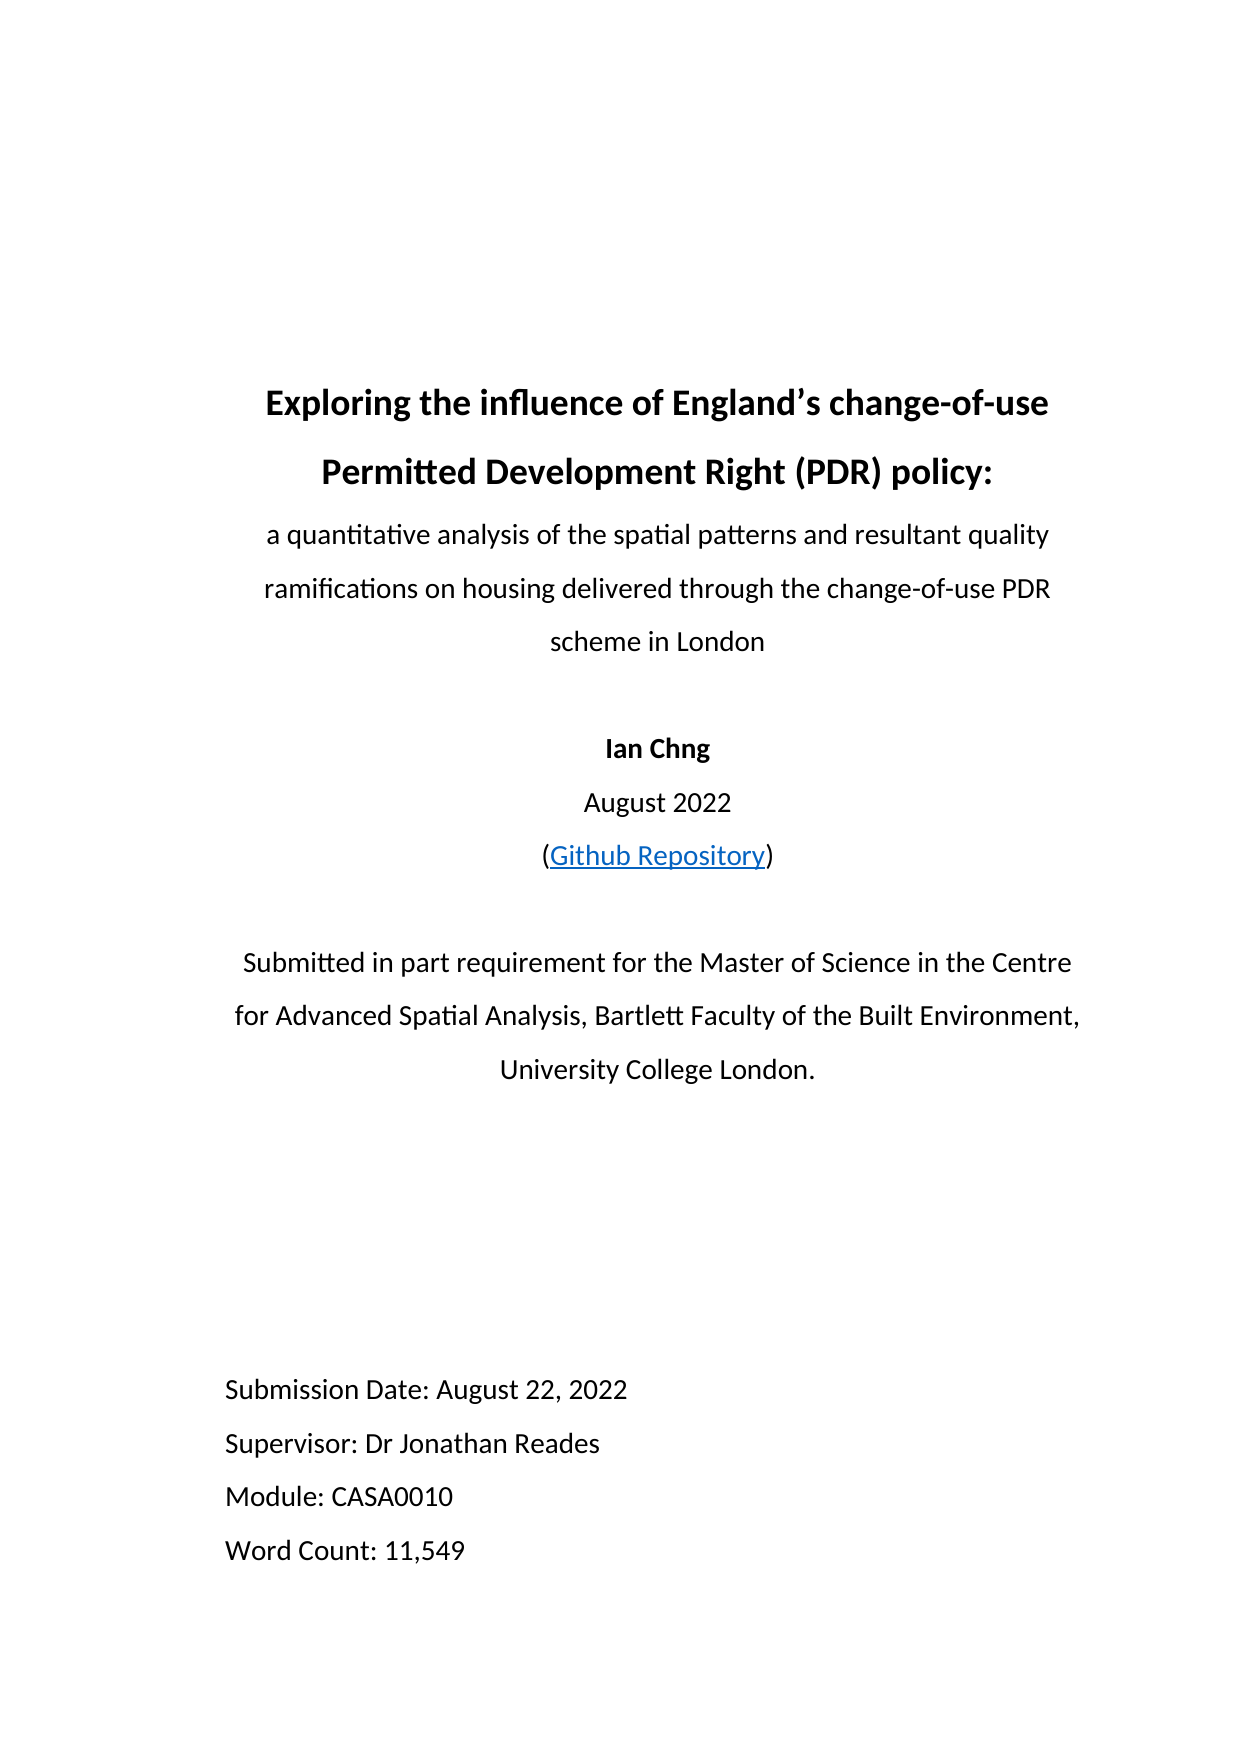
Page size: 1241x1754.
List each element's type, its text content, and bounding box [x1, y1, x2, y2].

text a quantitative analysis of the spatial patterns and resultant quality ramifications on housing delivered through the change-of-use PDR scheme in London [225, 516, 1090, 659]
text Submitted in part requirement for the Master of Science in the Centre for Advanced Spatial Analysis, Bartlett Faculty of the Built Environment, University College London. [225, 944, 1090, 1086]
text (Github Repository) [225, 837, 1090, 873]
text Exploring the influence of England’s change-of-use Permitted Development Right (PDR) policy: [225, 379, 1090, 493]
text Supervisor: Dr Jonathan Reades [225, 1425, 1090, 1461]
text Word Count: 11,549 [225, 1532, 1090, 1567]
text Submission Date: August 22, 2022 [225, 1371, 1090, 1407]
text Ian Chng [225, 730, 1090, 766]
text Module: CASA0010 [225, 1478, 1090, 1514]
text August 2022 [225, 784, 1090, 819]
